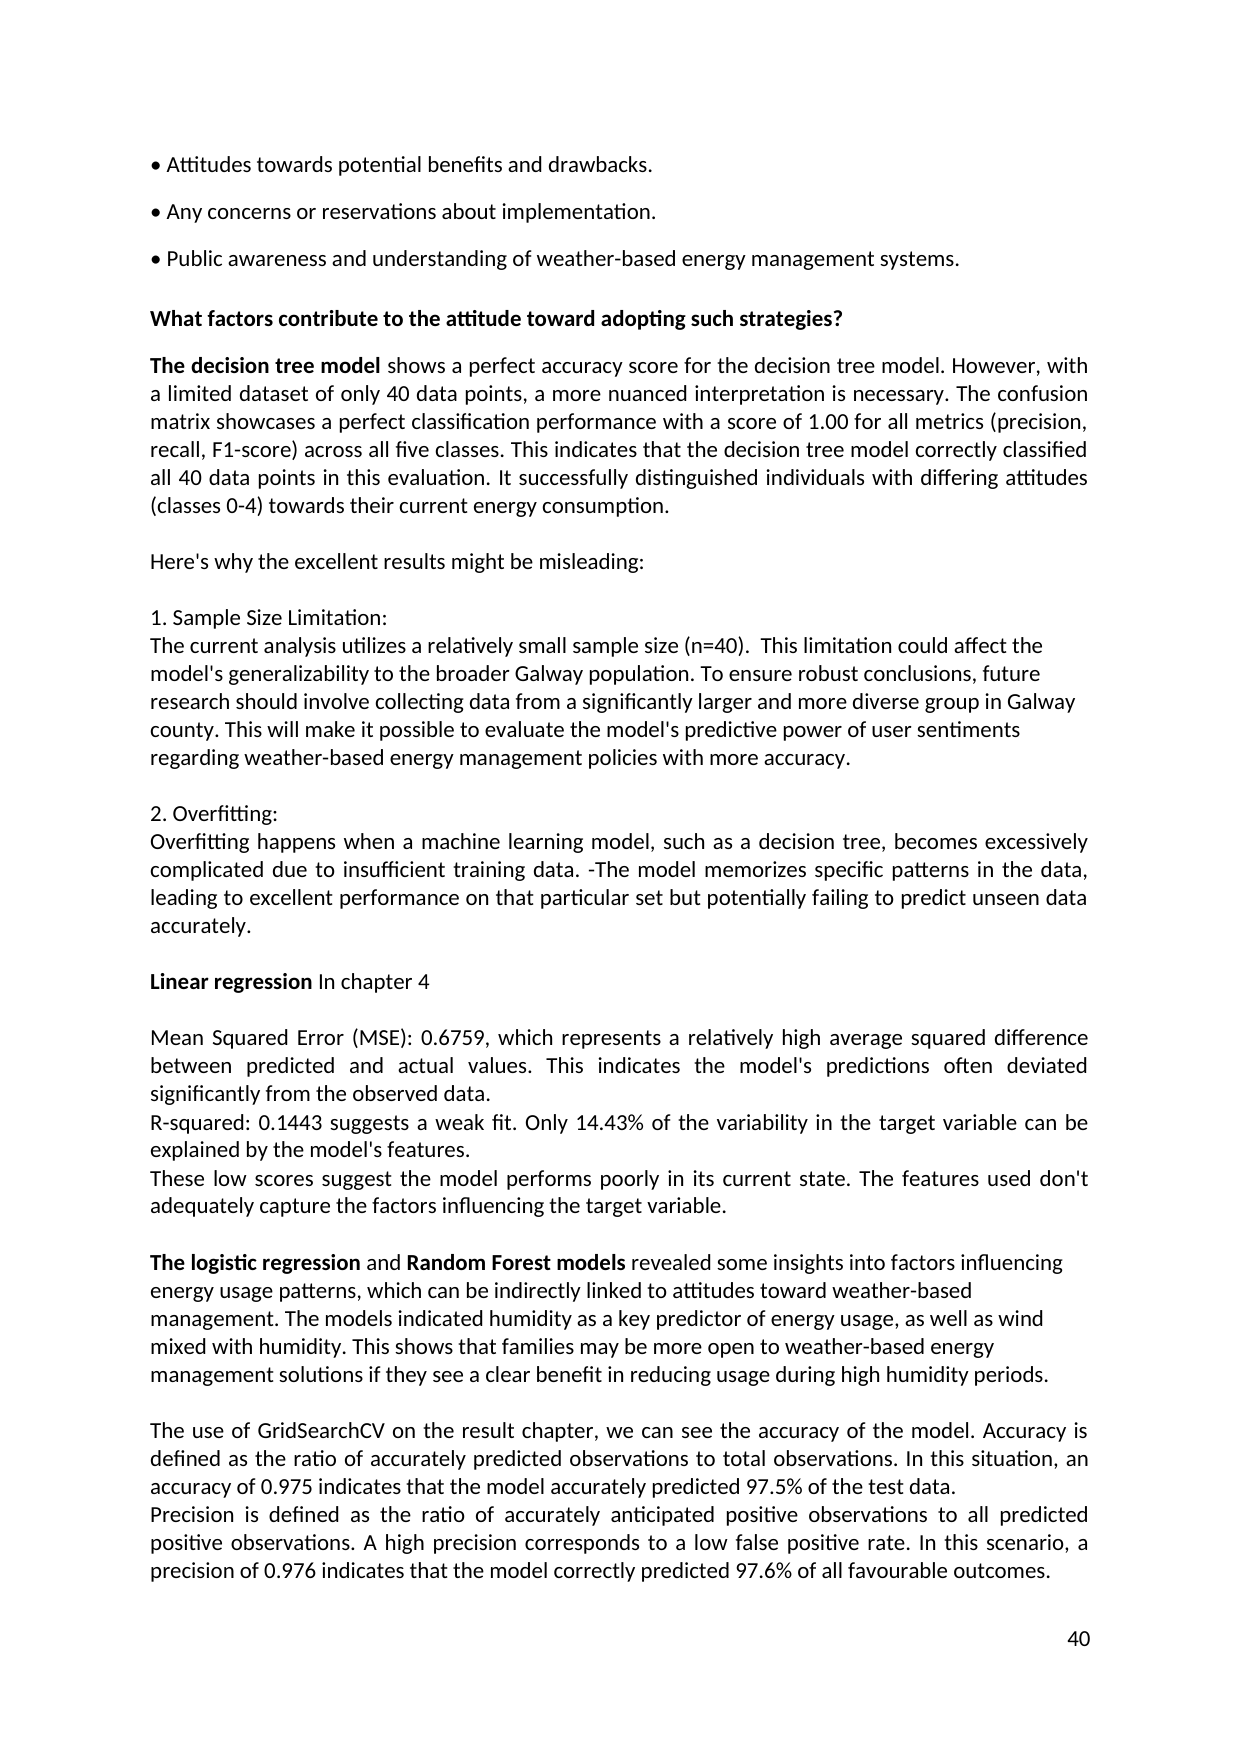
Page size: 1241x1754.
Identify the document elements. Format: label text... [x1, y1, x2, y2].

text Overfitting happens when a machine learning model, such as a decision tree, becomes excessively complicated due to insufficient training data. -The model memorizes specific patterns in the data, leading to excellent performance on that particular set but potentially failing to predict unseen data accurately. [150, 827, 1090, 939]
text R-squared: 0.1443 suggests a weak fit. Only 14.43% of the variability in the target variable can be explained by the model's features. [150, 1108, 1090, 1164]
text The logistic regression and Random Forest models revealed some insights into factors influencing energy usage patterns, which can be indirectly linked to attitudes toward weather-based management. The models indicated humidity as a key predictor of energy usage, as well as wind mixed with humidity. This shows that families may be more open to weather-based energy management solutions if they see a clear benefit in reducing usage during high humidity periods. [150, 1248, 1090, 1388]
text The decision tree model shows a perfect accuracy score for the decision tree model. However, with a limited dataset of only 40 data points, a more nuanced interpretation is necessary. The confusion matrix showcases a perfect classification performance with a score of 1.00 for all metrics (precision, recall, F1-score) across all five classes. This indicates that the decision tree model correctly classified all 40 data points in this evaluation. It successfully distinguished individuals with differing attitudes (classes 0-4) towards their current energy consumption. [150, 351, 1090, 519]
text 2. Overfitting: [150, 799, 1090, 827]
text • Any concerns or reservations about implementation. [150, 197, 1090, 225]
text Precision is defined as the ratio of accurately anticipated positive observations to all predicted positive observations. A high precision corresponds to a low false positive rate. In this scenario, a precision of 0.976 indicates that the model correctly predicted 97.6% of all favourable outcomes. [150, 1500, 1090, 1584]
text • Public awareness and understanding of weather-based energy management systems. What factors contribute to the attitude toward adopting such strategies? [150, 244, 1090, 332]
text 1. Sample Size Limitation: [150, 603, 1090, 631]
text The use of GridSearchCV on the result chapter, we can see the accuracy of the model. Accuracy is defined as the ratio of accurately predicted observations to total observations. In this situation, an accuracy of 0.975 indicates that the model accurately predicted 97.5% of the test data. [150, 1416, 1090, 1500]
text • Attitudes towards potential benefits and drawbacks. [150, 150, 1090, 178]
text The current analysis utilizes a relatively small sample size (n=40). This limitation could affect the model's generalizability to the broader Galway population. To ensure robust conclusions, future research should involve collecting data from a significantly larger and more diverse group in Galway county. This will make it possible to evaluate the model's predictive power of user sentiments regarding weather-based energy management policies with more accuracy. [150, 631, 1090, 799]
text Mean Squared Error (MSE): 0.6759, which represents a relatively high average squared difference between predicted and actual values. This indicates the model's predictions often deviated significantly from the observed data. [150, 1023, 1090, 1108]
text These low scores suggest the model performs poorly in its current state. The features used don't adequately capture the factors influencing the target variable. [150, 1164, 1090, 1220]
text Linear regression In chapter 4 [150, 967, 1090, 996]
text Here's why the excellent results might be misleading: [150, 547, 1090, 575]
